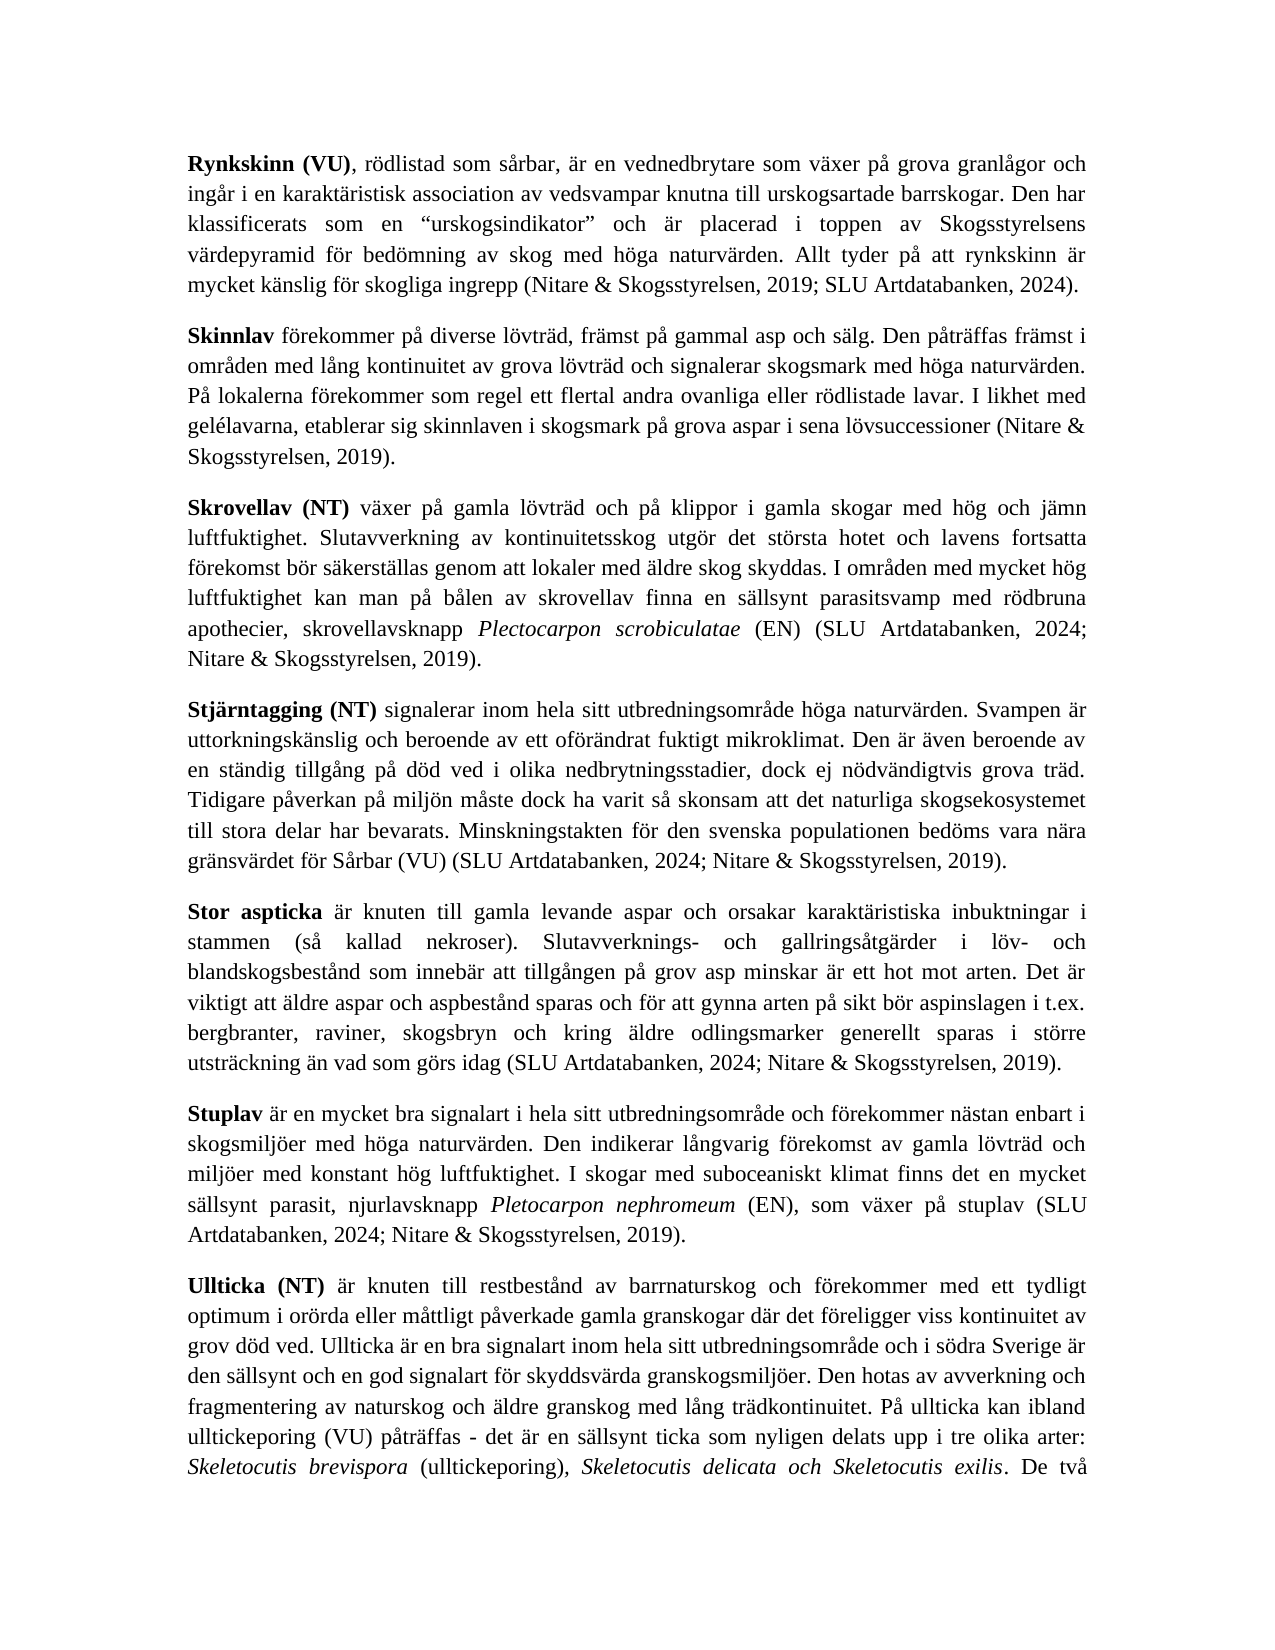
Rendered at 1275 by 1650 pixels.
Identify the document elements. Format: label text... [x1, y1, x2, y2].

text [187, 1272, 1087, 1479]
text Rynkskinn (VU), rödlistad som sårbar, är en vednedbrytare som växer på grova granlågor och ingår i en karaktäristisk association av vedsvampar knutna till urskogsartade barrskogar. Den har klassificerats som en “urskogsindikator” och är placerad i toppen av Skogsstyrelsens värdepyramid för bedömning av skog med höga naturvärden. Allt tyder på att rynkskinn är mycket känslig för skogliga ingrepp (Nitare & Skogsstyrelsen, 2019; SLU Artdatabanken, 2024). [187, 150, 1087, 297]
text Stjärntagging (NT) signalerar inom hela sitt utbredningsområde höga naturvärden. Svampen är uttorkningskänslig och beroende av ett oförändrat fuktigt mikroklimat. Den är även beroende av en ständig tillgång på död ved i olika nedbrytningsstadier, dock ej nödvändigtvis grova träd. Tidigare påverkan på miljön måste dock ha varit så skonsam att det naturliga skogsekosystemet till stora delar har bevarats. Minskningstakten för den svenska populationen bedöms vara nära gränsvärdet för Sårbar (VU) (SLU Artdatabanken, 2024; Nitare & Skogsstyrelsen, 2019). [187, 696, 1087, 873]
text Stor aspticka är knuten till gamla levande aspar och orsakar karaktäristiska inbuktningar i stammen (så kallad nekroser). Slutavverknings- och gallringsåtgärder i löv- och blandskogsbestånd som innebär att tillgången på grov asp minskar är ett hot mot arten. Det är viktigt att äldre aspar och aspbestånd sparas och för att gynna arten på sikt bör aspinslagen i t.ex. bergbranter, raviner, skogsbryn och kring äldre odlingsmarker generellt sparas i större utsträckning än vad som görs idag (SLU Artdatabanken, 2024; Nitare & Skogsstyrelsen, 2019). [187, 898, 1087, 1075]
text Skrovellav (NT) växer på gamla lövträd och på klippor i gamla skogar med hög och jämn luftfuktighet. Slutavverkning av kontinuitetsskog utgör det största hotet och lavens fortsatta förekomst bör säkerställas genom att lokaler med äldre skog skyddas. I områden med mycket hög luftfuktighet kan man på bålen av skrovellav finna en sällsynt parasitsvamp med rödbruna apothecier, skrovellavsknapp Plectocarpon scrobiculatae (EN) (SLU Artdatabanken, 2024; Nitare & Skogsstyrelsen, 2019). [187, 494, 1087, 671]
text Stuplav är en mycket bra signalart i hela sitt utbredningsområde och förekommer nästan enbart i skogsmiljöer med höga naturvärden. Den indikerar långvarig förekomst av gamla lövträd och miljöer med konstant hög luftfuktighet. I skogar med suboceaniskt klimat finns det en mycket sällsynt parasit, njurlavsknapp Pletocarpon nephromeum (EN), som växer på stuplav (SLU Artdatabanken, 2024; Nitare & Skogsstyrelsen, 2019). [187, 1100, 1087, 1247]
text Skinnlav förekommer på diverse lövträd, främst på gammal asp och sälg. Den påträffas främst i områden med lång kontinuitet av grova lövträd och signalerar skogsmark med höga naturvärden. På lokalerna förekommer som regel ett flertal andra ovanliga eller rödlistade lavar. I likhet med gelélavarna, etablerar sig skinnlaven i skogsmark på grova aspar i sena lövsuccessioner (Nitare & Skogsstyrelsen, 2019). [187, 322, 1087, 469]
